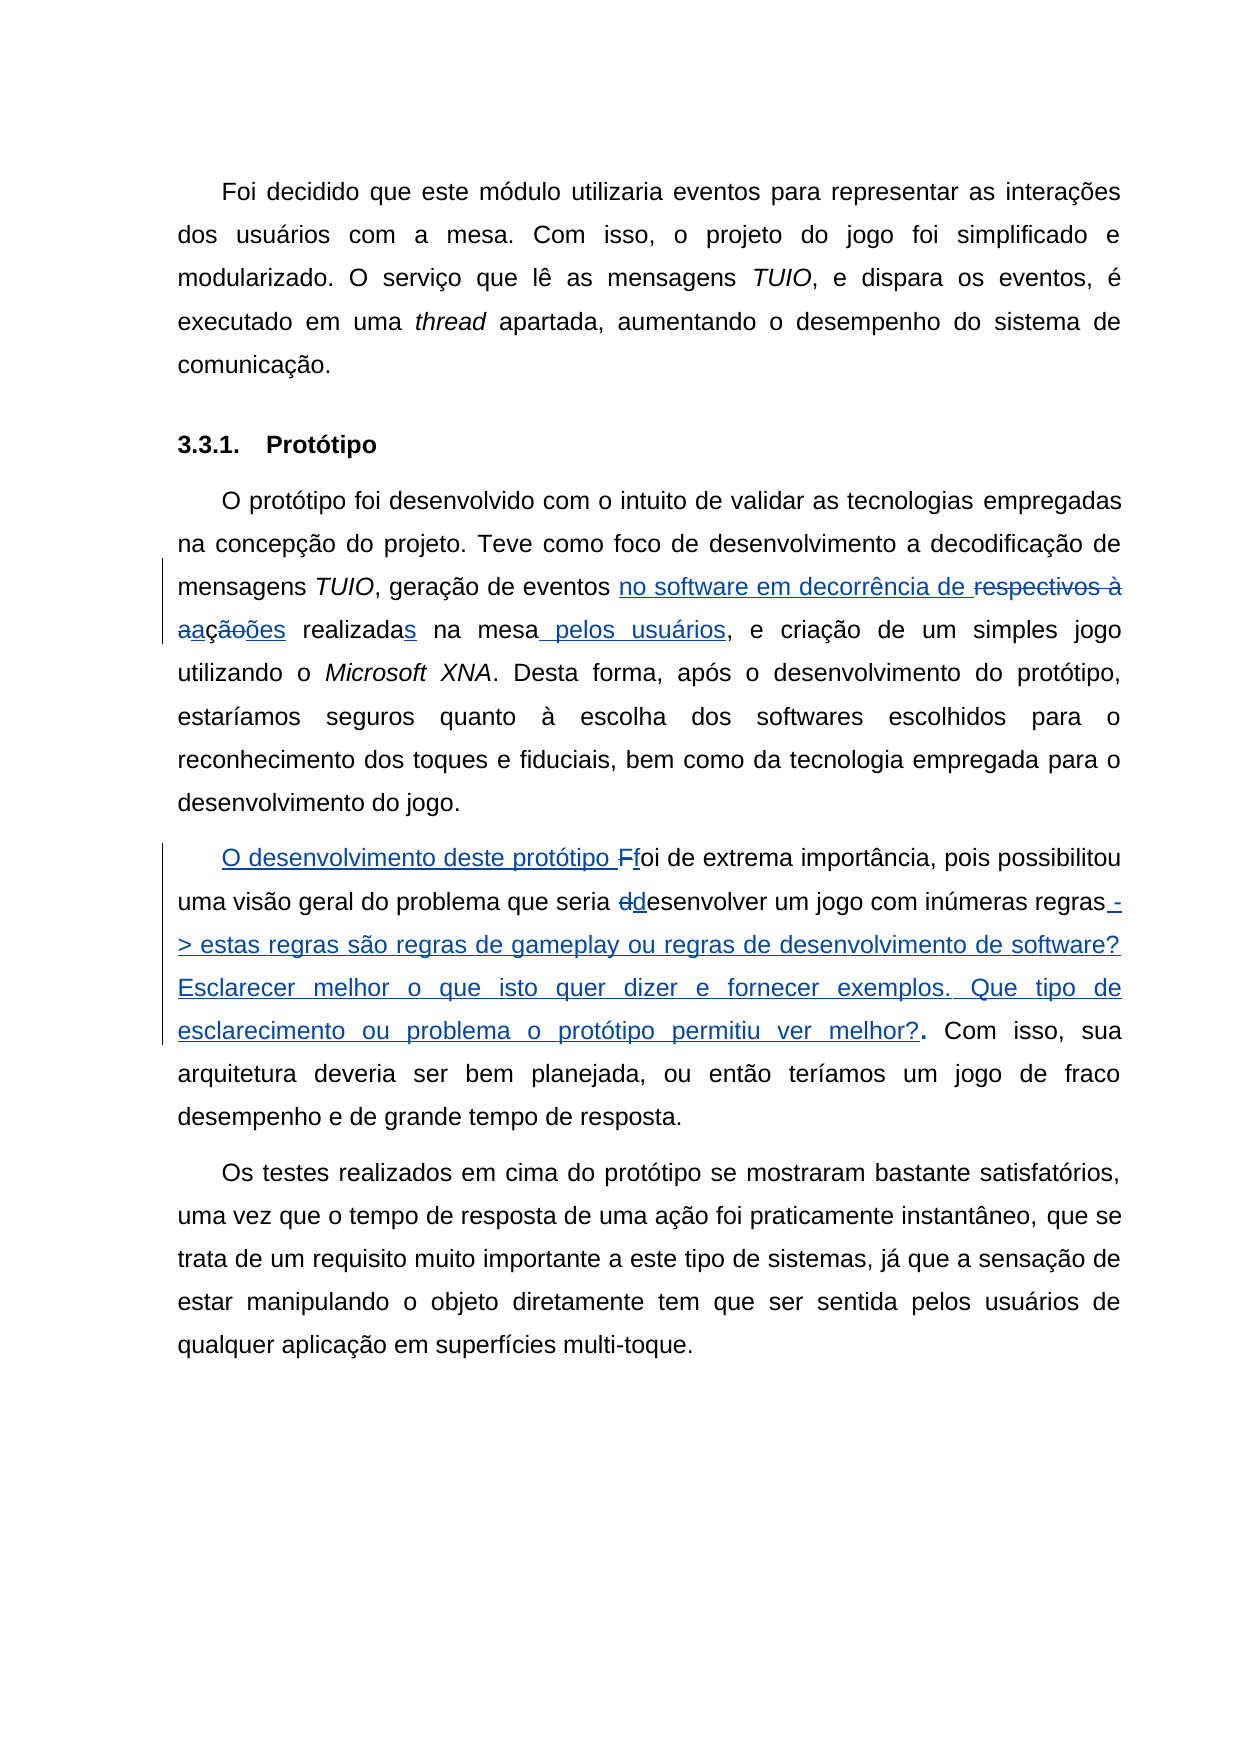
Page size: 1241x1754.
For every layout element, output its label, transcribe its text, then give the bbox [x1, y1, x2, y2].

subtitle Protótipo [177, 430, 1122, 459]
text Os testes realizados em cima do protótipo se mostraram bastante satisfatórios, uma vez que o tempo de resposta de uma ação foi praticamente instantâneo, que se trata de um requisito muito importante a este tipo de sistemas, já que a sensação de estar manipulando o objeto diretamente tem que ser sentida pelos usuários de qualquer aplicação em superfícies multi-toque. [177, 1158, 1122, 1359]
text oi de extrema importância, pois possibilitou uma visão geral do problema que seria esenvolver um jogo com inúmeras regras. Com isso, sua arquitetura deveria ser bem planejada, ou então teríamos um jogo de fraco desempenho e de grande tempo de resposta. [177, 999, 1122, 1131]
text O protótipo foi desenvolvido com o intuito de validar as tecnologias empregadas na concepção do projeto. Teve como foco de desenvolvimento a decodificação de mensagens TUIO, geração de eventos ç realizada na mesa, e criação de um simples jogo utilizando o Microsoft XNA. Desta forma, após o desenvolvimento do protótipo, estaríamos seguros quanto à escolha dos softwares escolhidos para o reconhecimento dos toques e fiduciais, bem como da tecnologia empregada para o desenvolvimento do jogo. [177, 486, 1122, 817]
text Foi decidido que este módulo utilizaria eventos para representar as interações dos usuários com a mesa. Com isso, o projeto do jogo foi simplificado e modularizado. O serviço que lê as mensagens TUIO, e dispara os eventos, é executado em uma thread apartada, aumentando o desempenho do sistema de comunicação. [177, 177, 1122, 378]
text oi de extrema importância, pois possibilitou uma visão geral do problema que seria esenvolver um jogo com inúmeras regras. Com isso, sua arquitetura deveria ser bem planejada, ou então teríamos um jogo de fraco desempenho e de grande tempo de resposta. [177, 843, 1122, 998]
